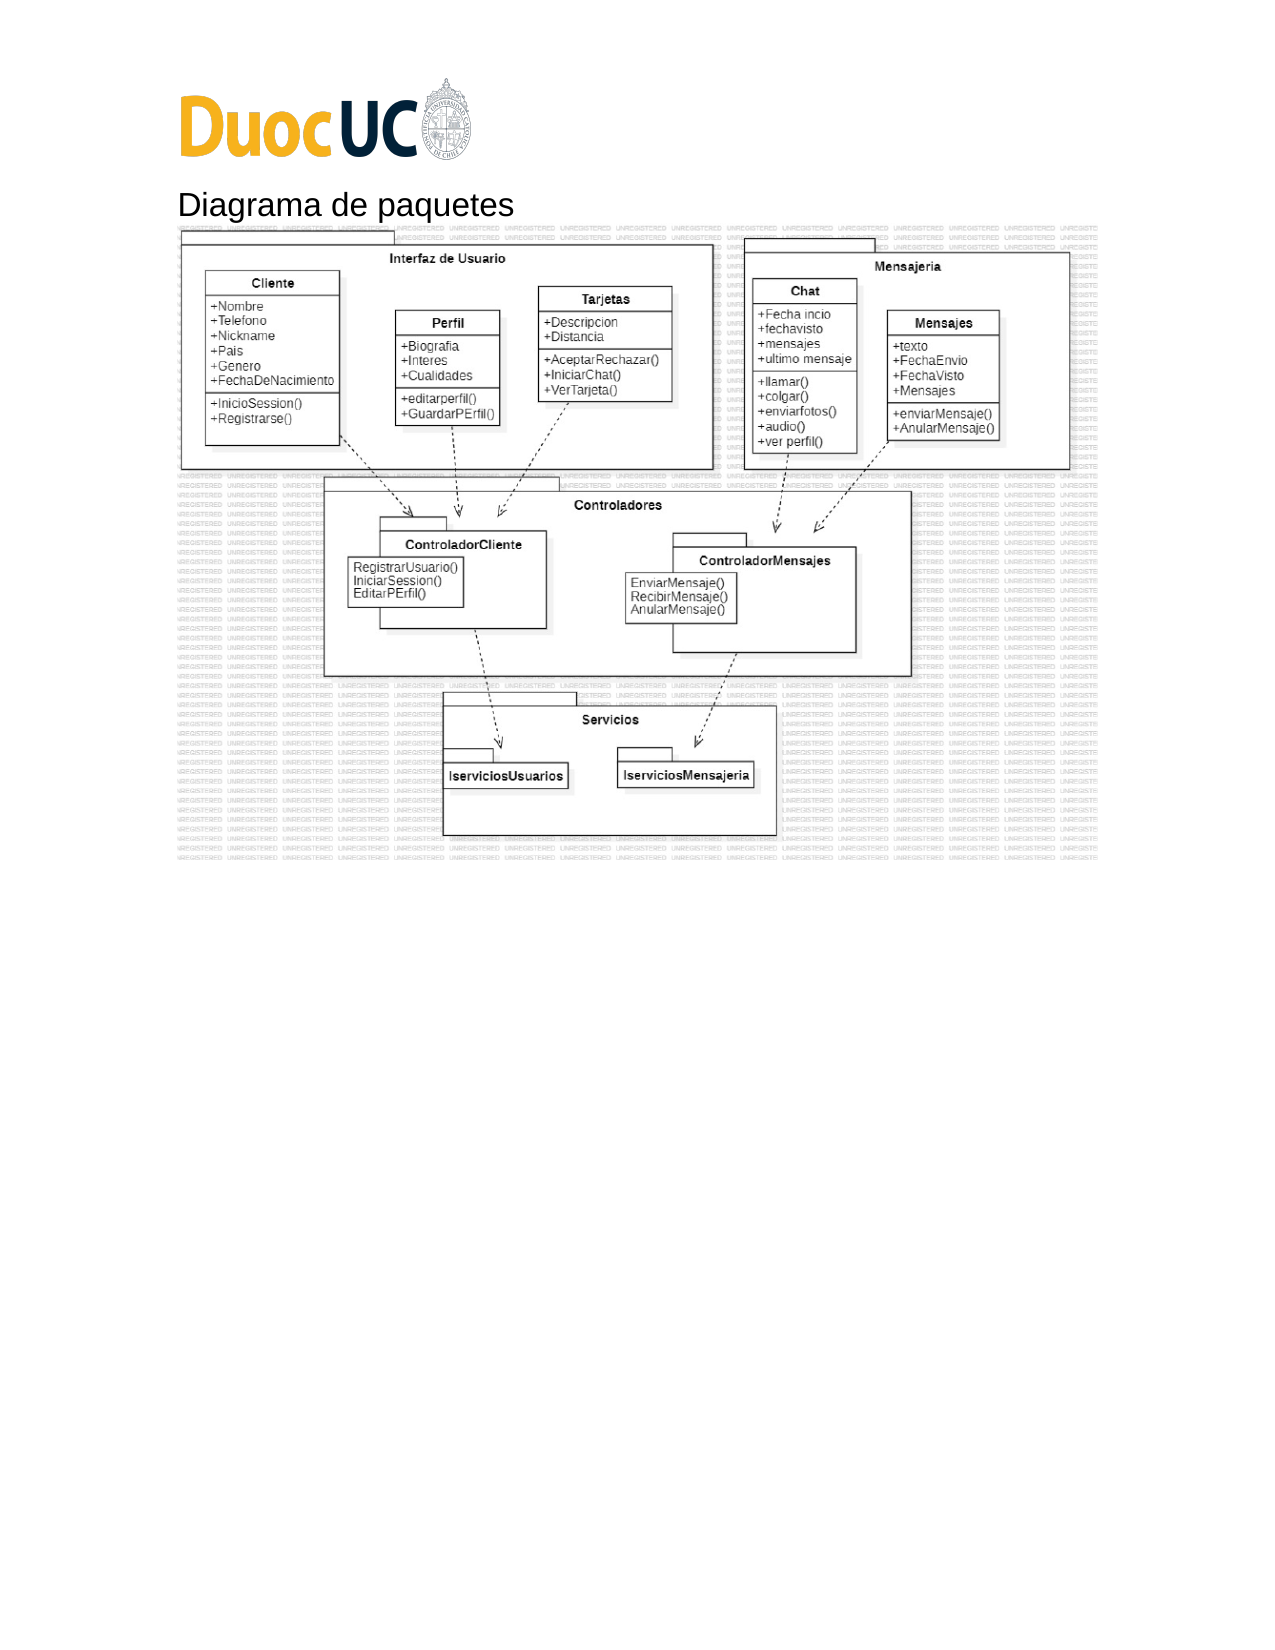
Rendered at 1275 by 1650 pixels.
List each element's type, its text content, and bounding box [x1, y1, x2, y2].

subtitle Diagrama de paquetes [177, 185, 1098, 223]
picture [177, 223, 1098, 860]
picture [177, 73, 474, 165]
